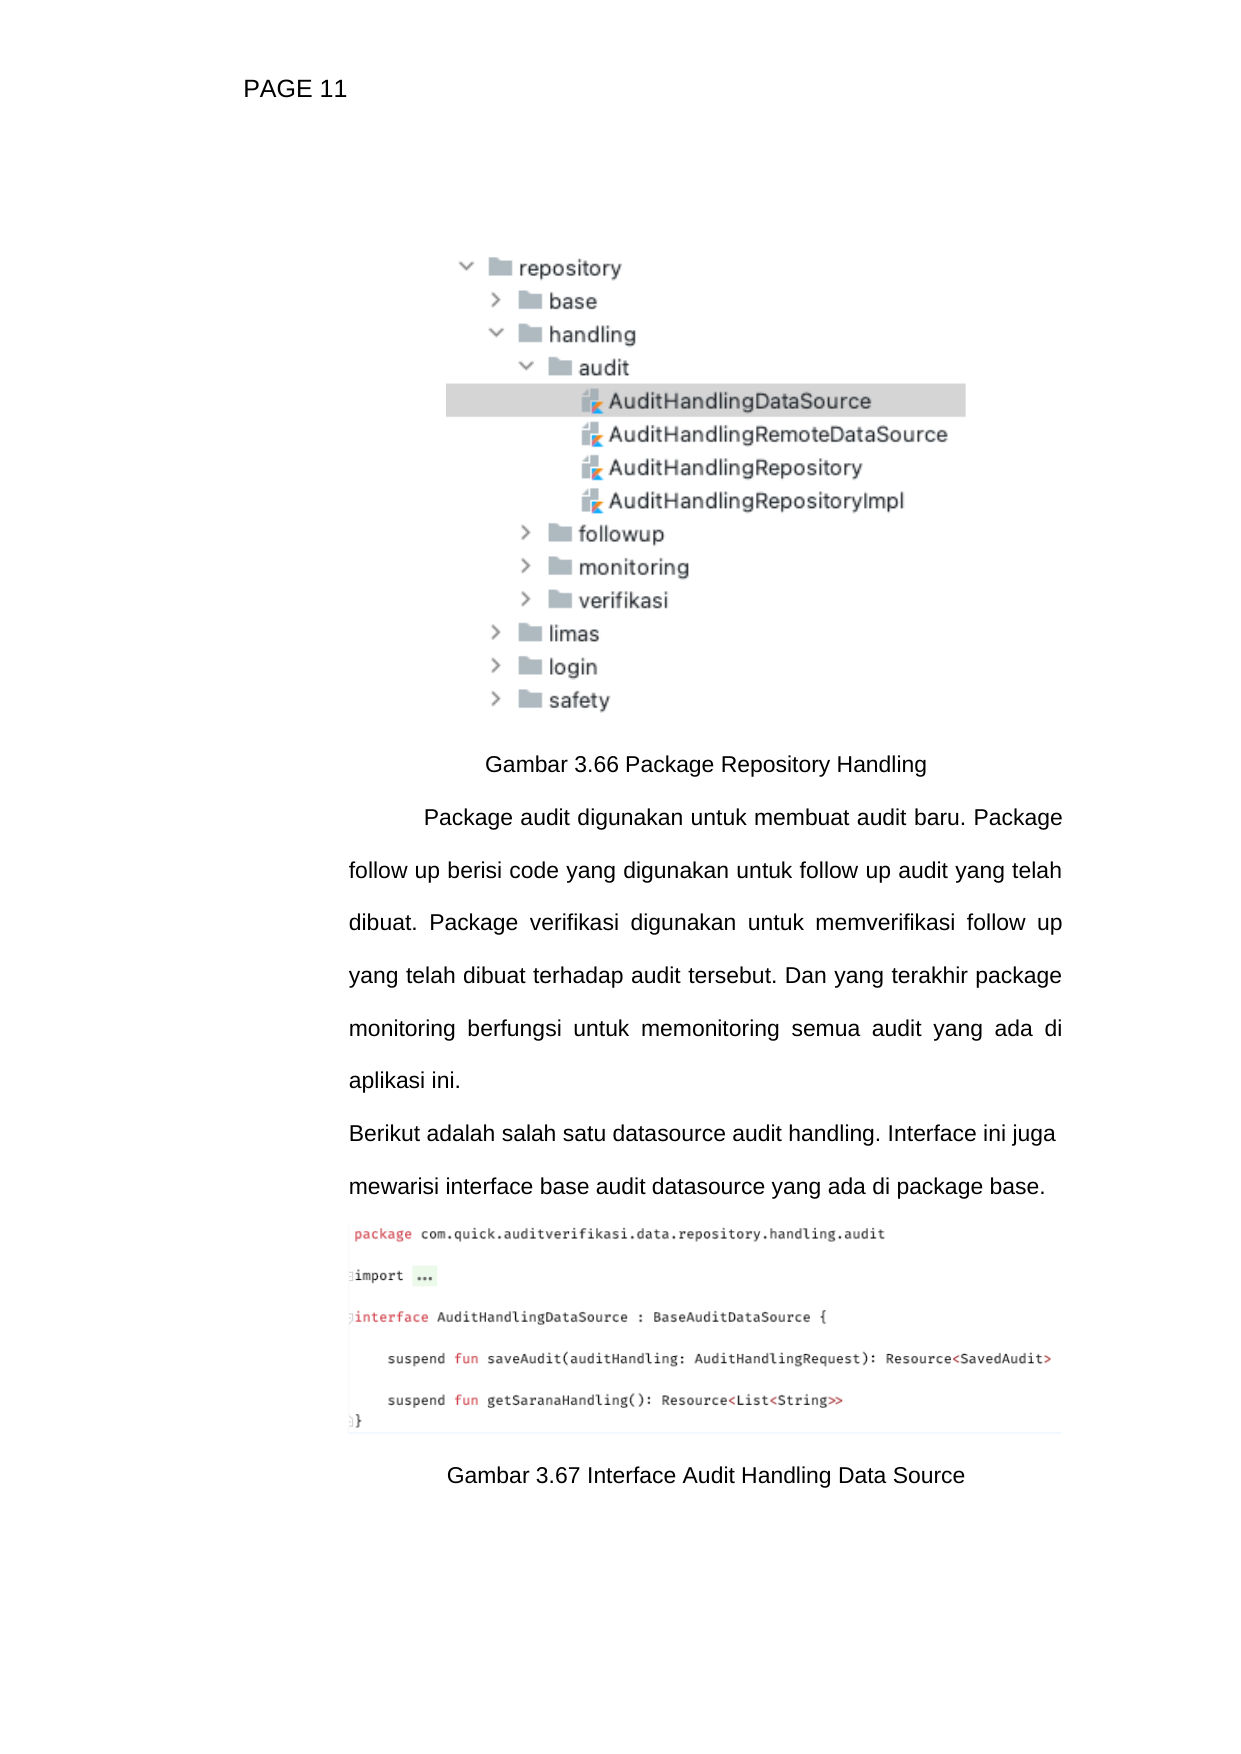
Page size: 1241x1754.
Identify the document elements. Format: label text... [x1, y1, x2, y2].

picture [446, 246, 966, 723]
title Berikut adalah salah satu datasource audit handling. Interface ini juga mewarisi interface base audit datasource yang ada di package base. [349, 1120, 1063, 1199]
title Package audit digunakan untuk membuat audit baru. Package follow up berisi code yang digunakan untuk follow up audit yang telah dibuat. Package verifikasi digunakan untuk memverifikasi follow up yang telah dibuat terhadap audit tersebut. Dan yang terakhir package monitoring berfungsi untuk memonitoring semua audit yang ada di aplikasi ini. [349, 804, 1063, 1094]
picture [348, 1225, 1062, 1434]
